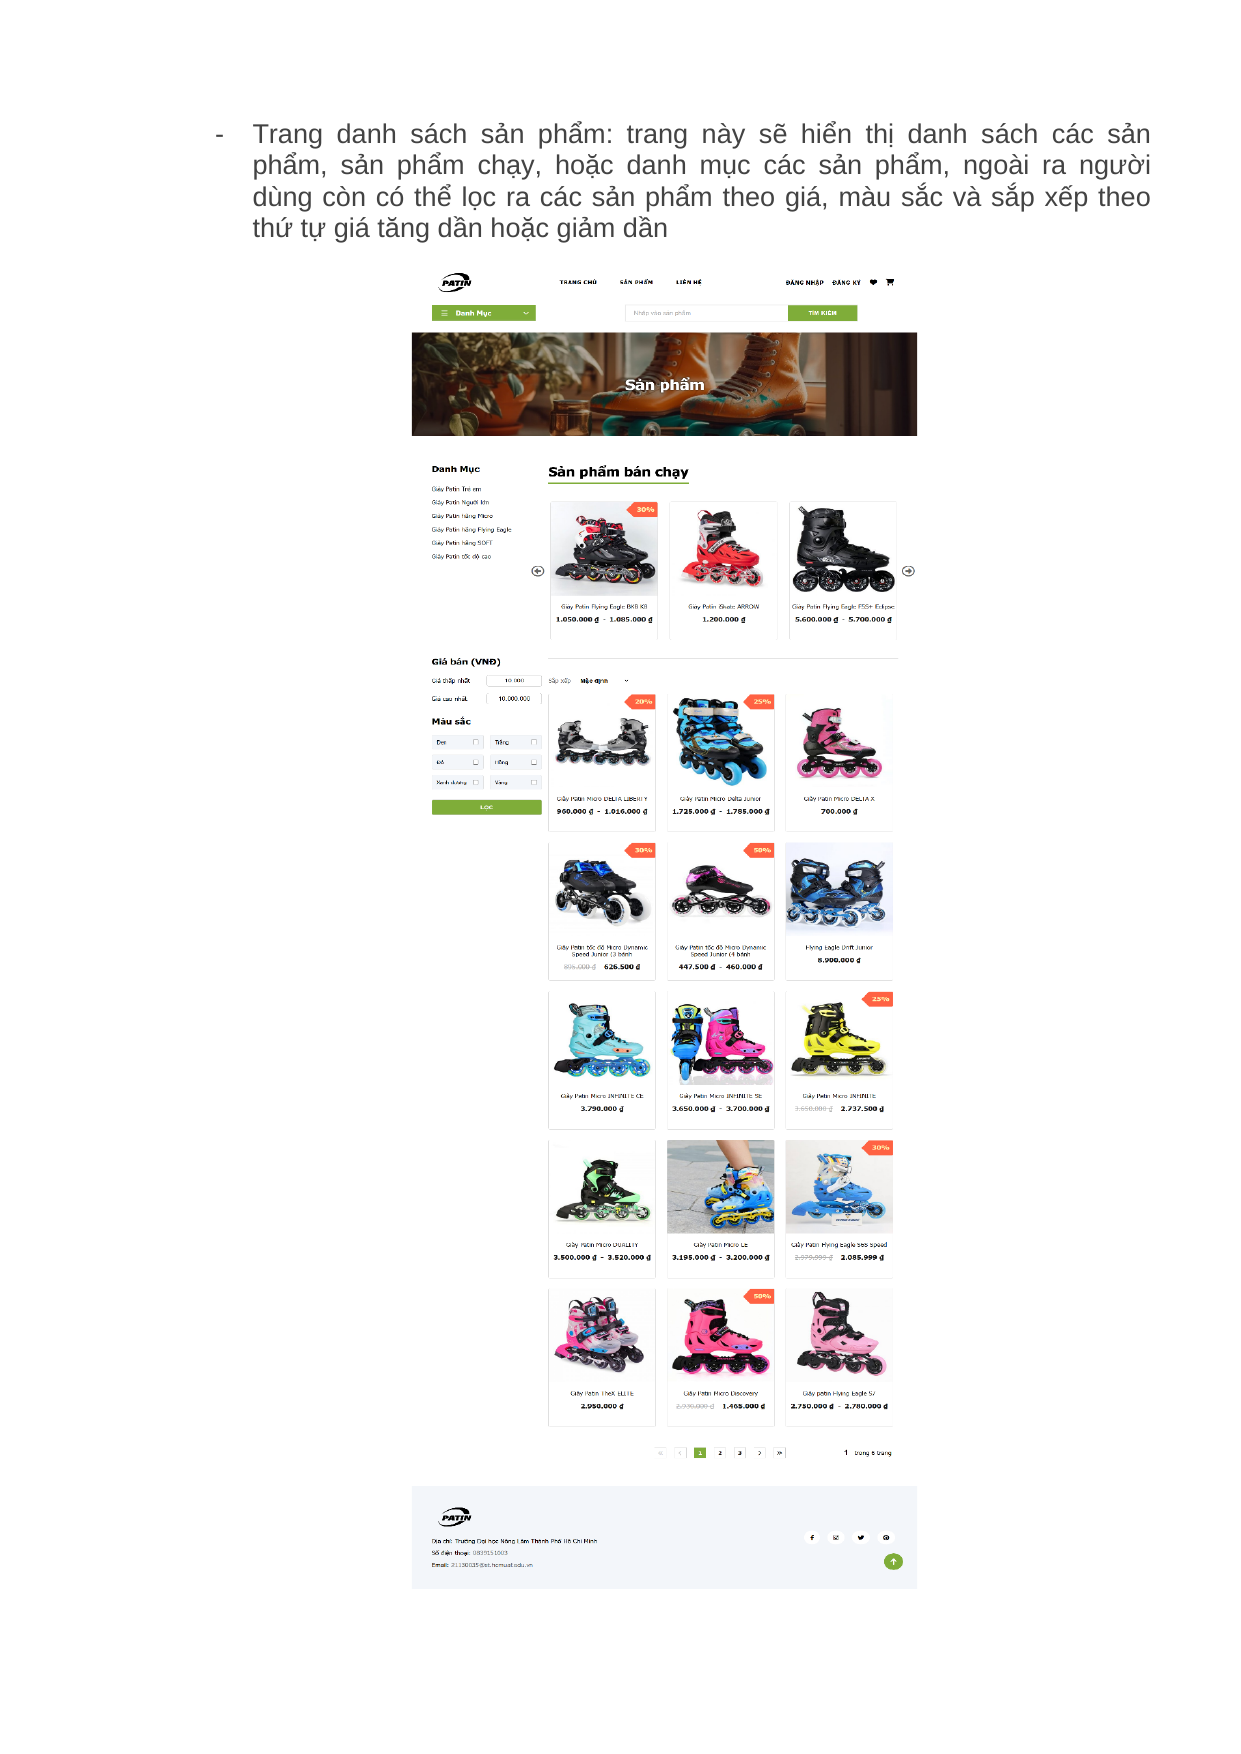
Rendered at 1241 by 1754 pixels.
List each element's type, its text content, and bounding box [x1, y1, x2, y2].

picture [411, 268, 918, 1589]
list Trang danh sách sản phẩm: trang này sẽ hiển thị danh sách các sản phẩm, sản phẩm chạy, hoặc danh mục các sản phẩm, ngoài ra người dùng còn có thể lọc ra các sản phẩm theo giá, màu sắc và sắp xếp theo thứ tự giá tăng dần hoặc giảm dần [215, 118, 1152, 243]
